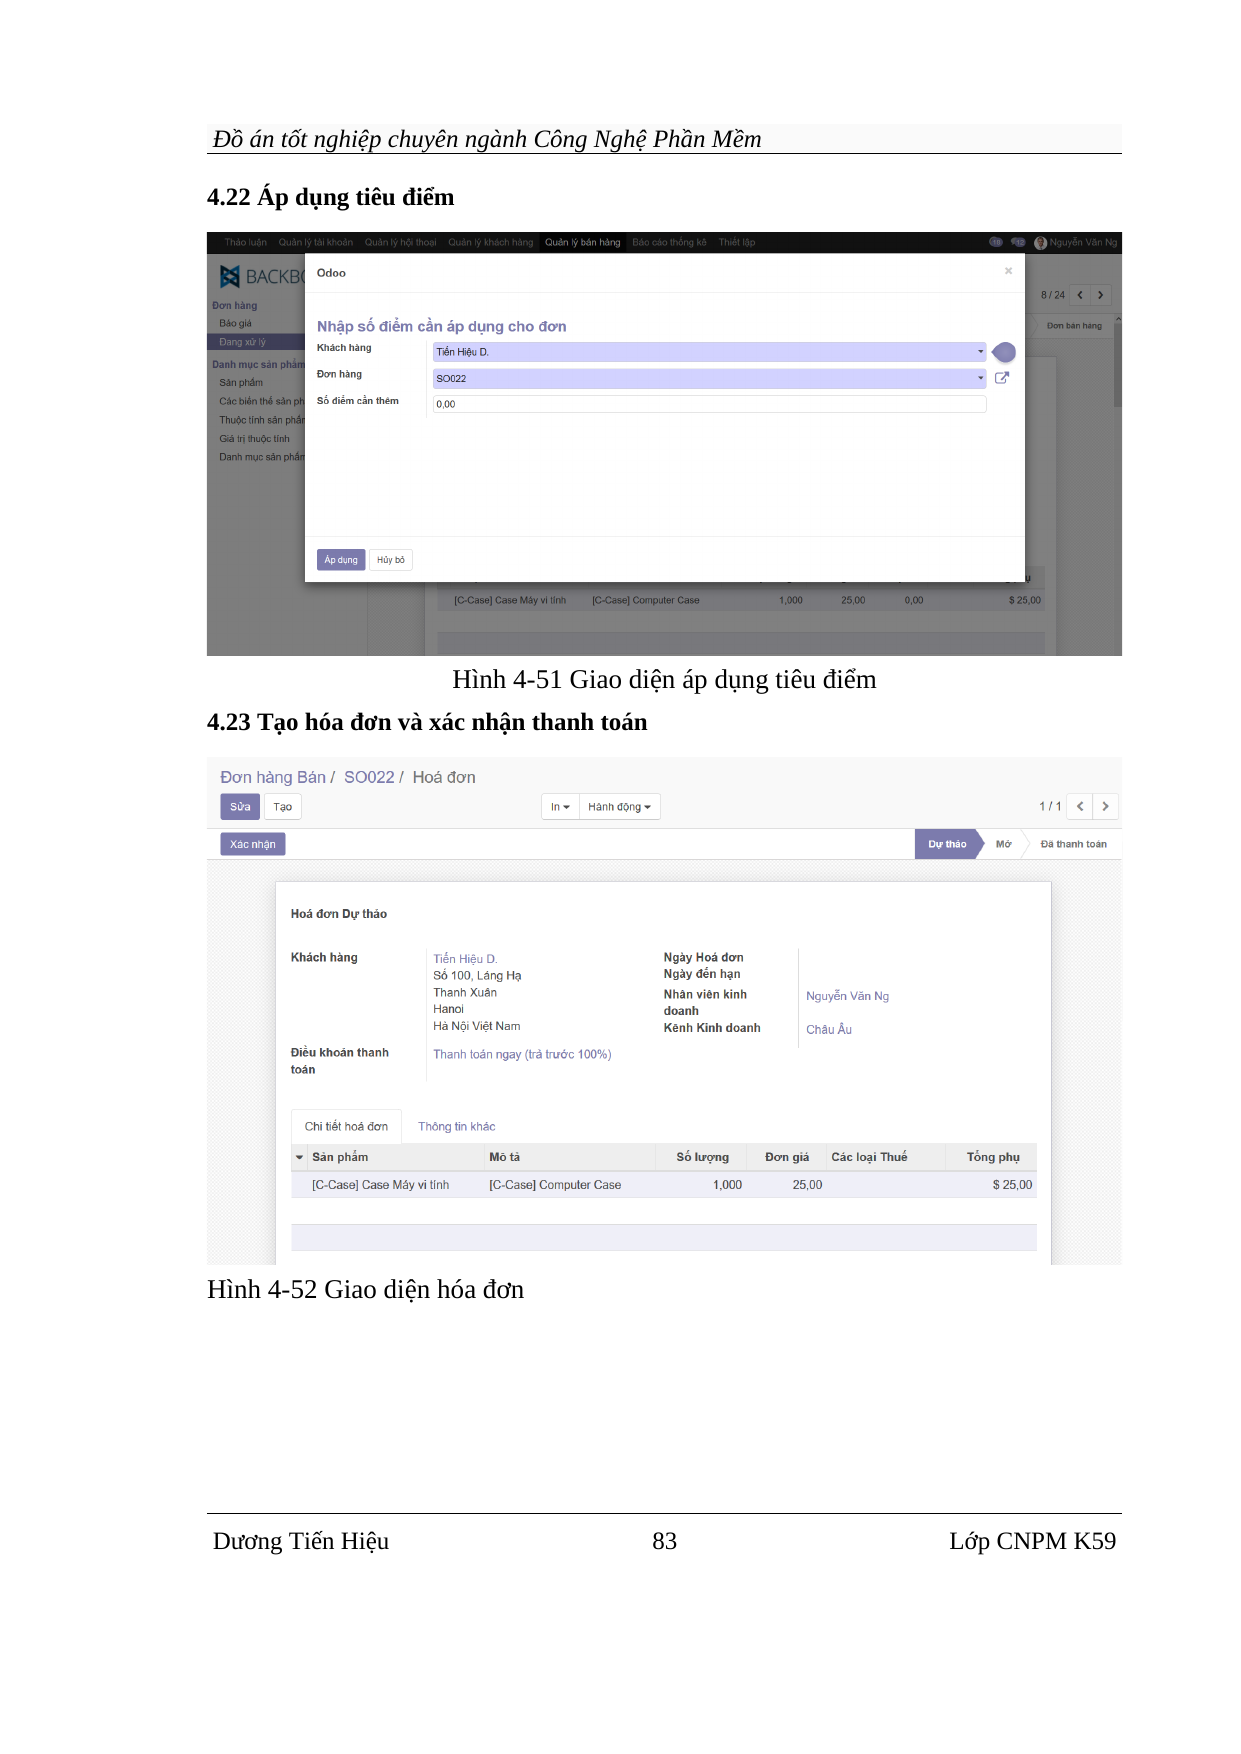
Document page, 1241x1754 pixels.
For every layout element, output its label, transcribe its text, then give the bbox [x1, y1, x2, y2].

picture [206, 232, 1123, 656]
picture [206, 757, 1123, 1265]
subtitle Tạo hóa đơn và xác nhận thanh toán [207, 707, 1122, 736]
subtitle Áp dụng tiêu điểm [207, 182, 1122, 211]
